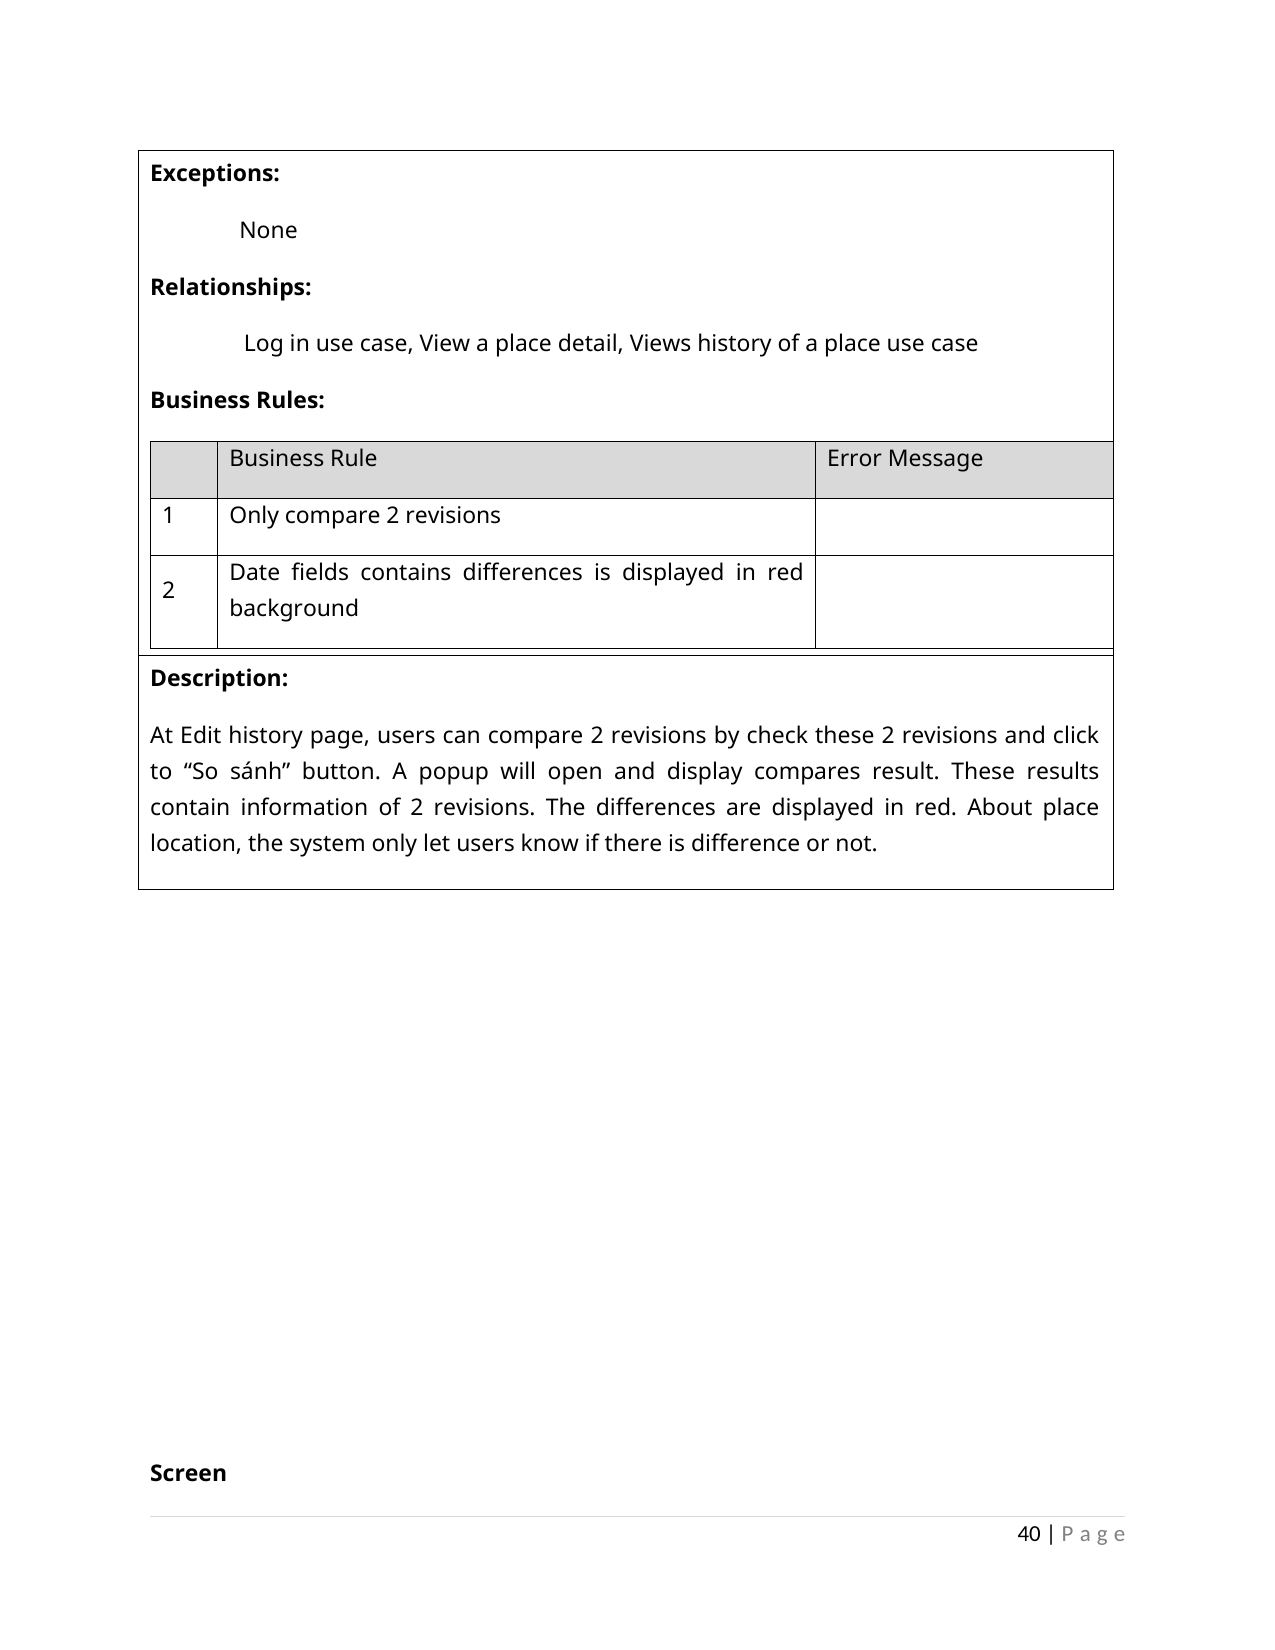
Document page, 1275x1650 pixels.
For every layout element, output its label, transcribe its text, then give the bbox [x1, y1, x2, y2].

table_cell Description: At Edit history page, users can compare 2 revisions by check these 2 revisions and click to “So sánh” button. A popup will open and display compares result. These results contain information of 2 revisions. The differences are displayed in red. About place location, the system only let users know if there is difference or not. [139, 656, 1113, 889]
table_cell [139, 151, 1113, 655]
text Screen [150, 1457, 1125, 1489]
